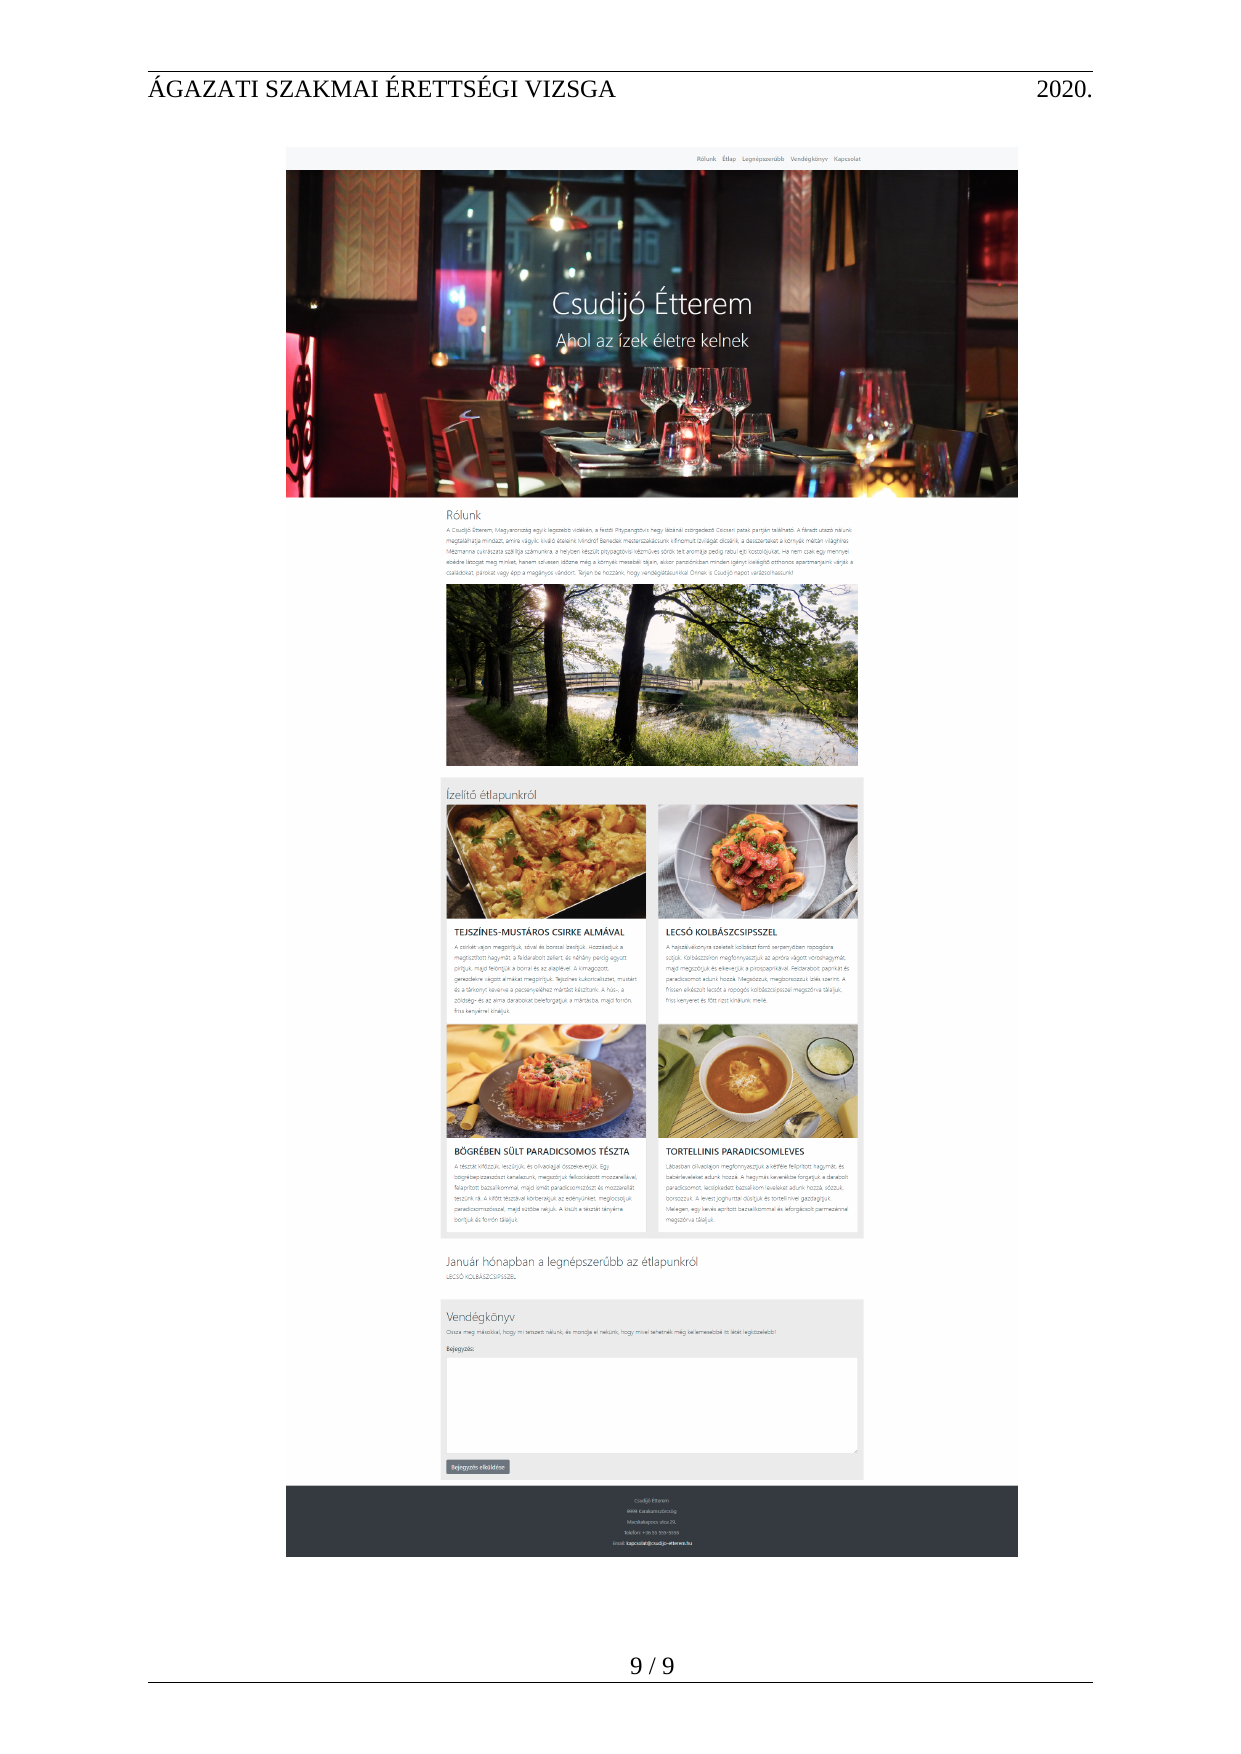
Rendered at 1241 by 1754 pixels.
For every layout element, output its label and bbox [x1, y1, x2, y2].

picture [286, 147, 1018, 1557]
